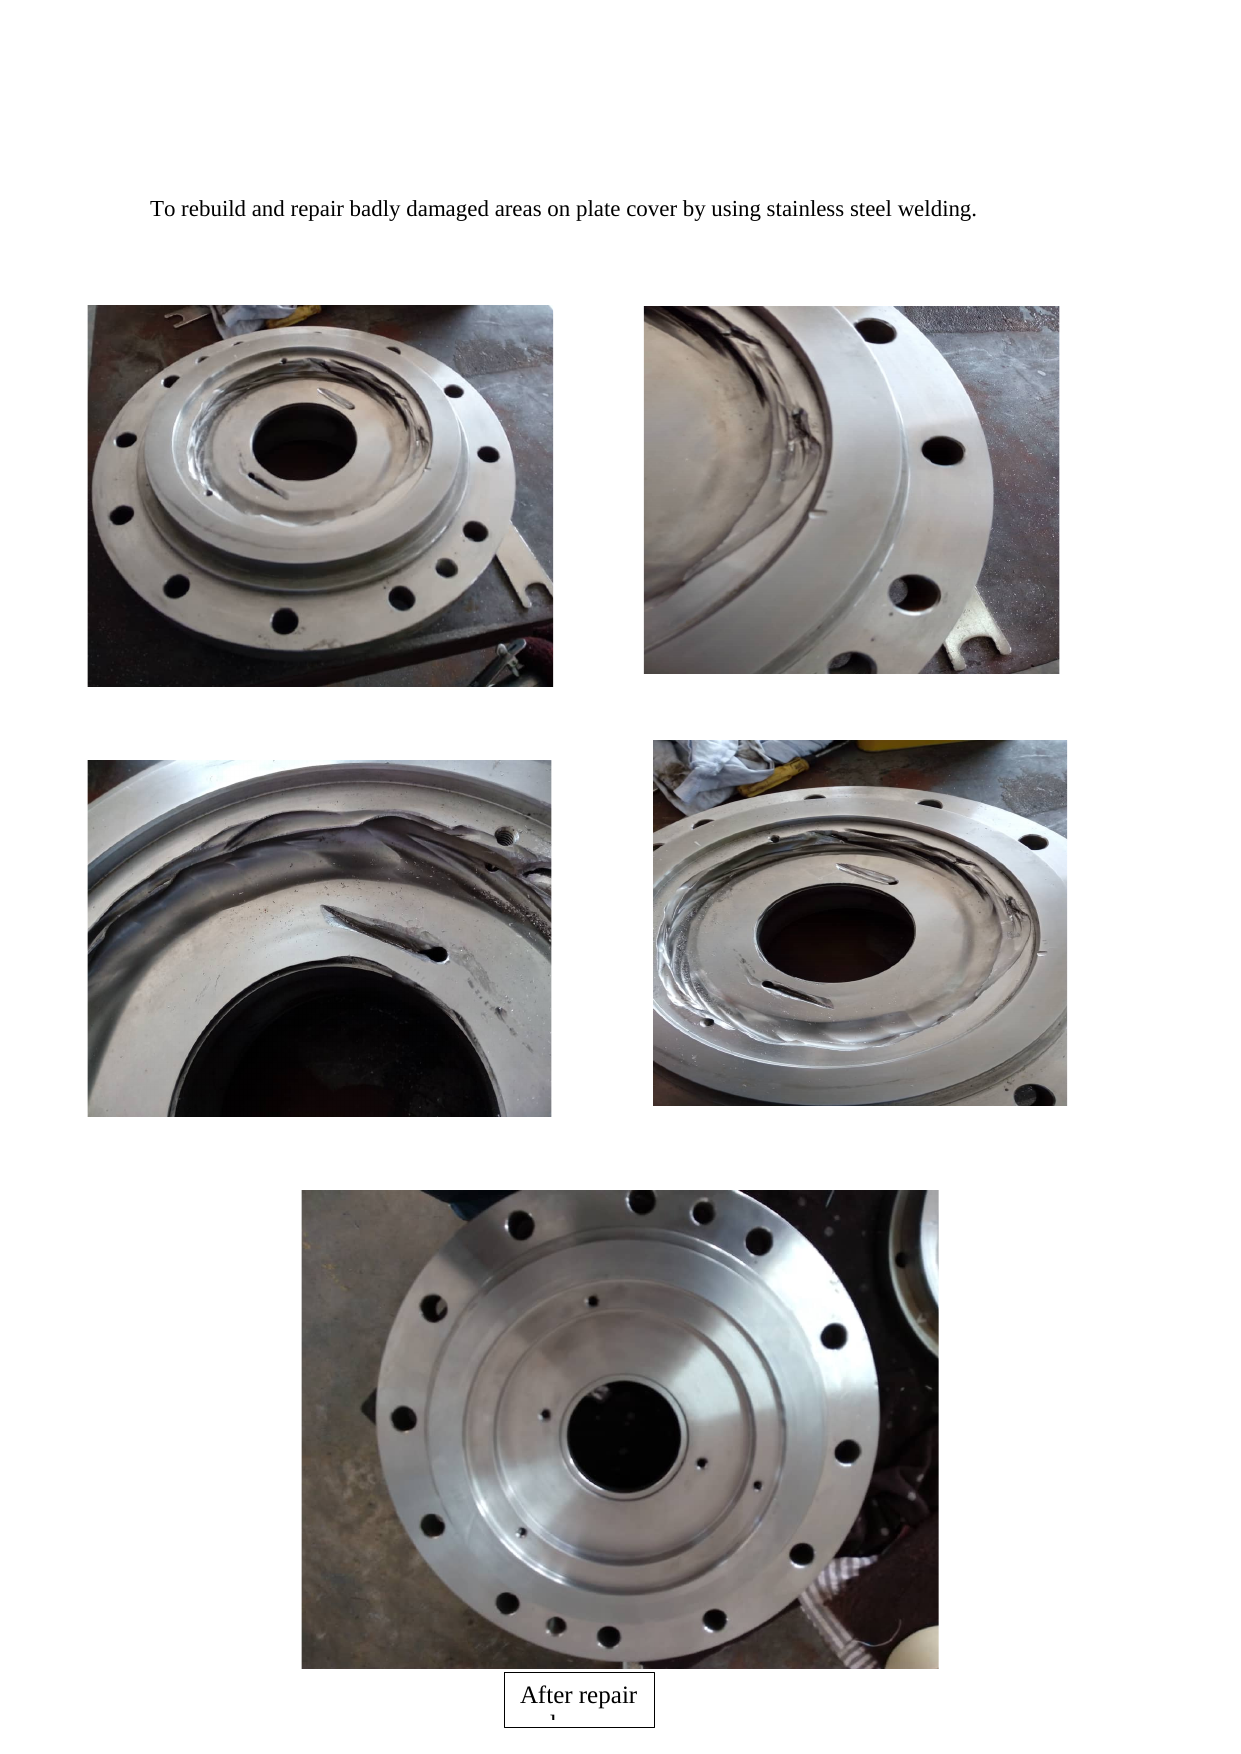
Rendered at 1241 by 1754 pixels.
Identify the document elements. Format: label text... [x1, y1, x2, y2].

text To rebuild and repair badly damaged areas on plate cover by using stainless steel welding. [150, 195, 1090, 221]
picture [87, 305, 554, 687]
picture [87, 760, 552, 1117]
picture [643, 306, 1060, 674]
picture [653, 740, 1068, 1106]
picture [301, 1190, 939, 1669]
